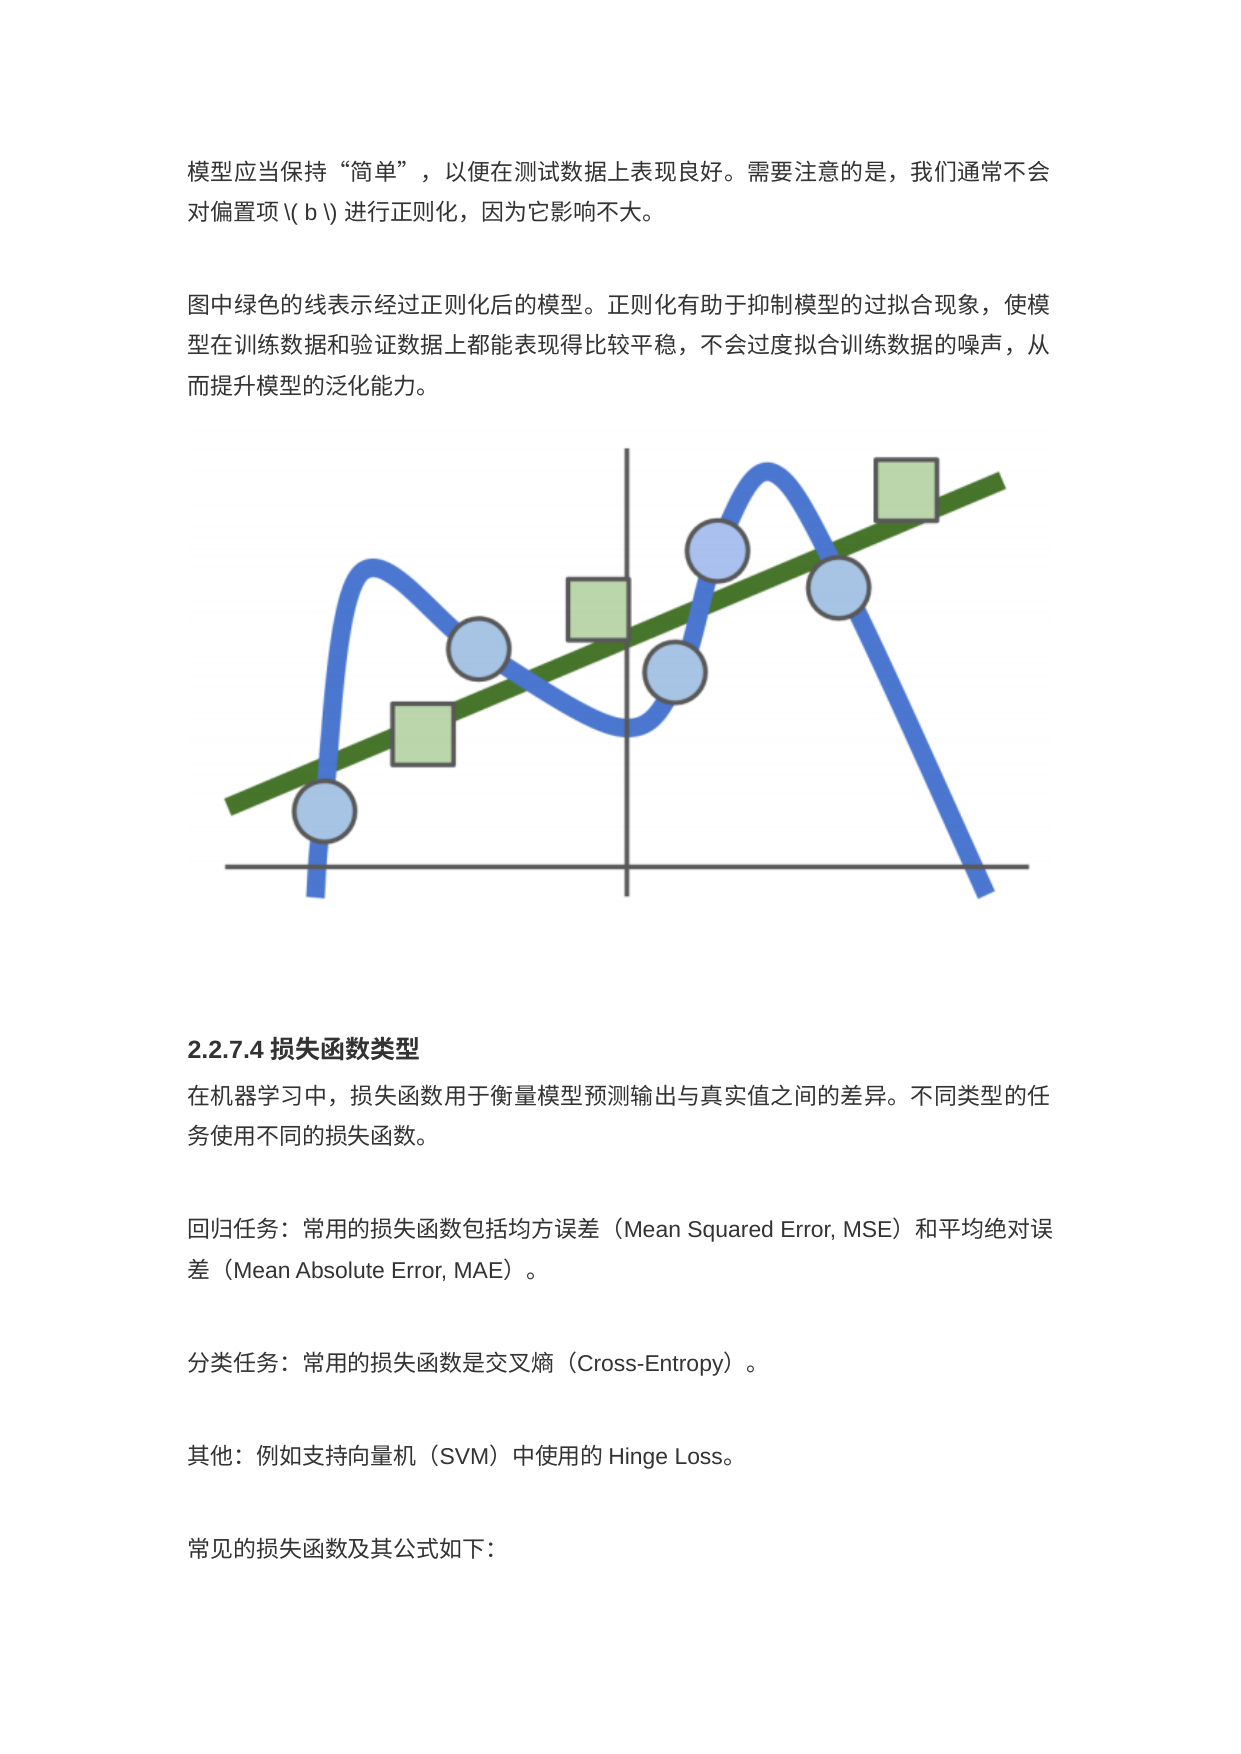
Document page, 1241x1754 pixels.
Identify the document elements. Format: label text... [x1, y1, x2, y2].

text 模型应当保持“简单”，以便在测试数据上表现良好。需要注意的是，我们通常不会对偏置项 \( b \) 进行正则化，因为它影响不大。 [187, 150, 1053, 231]
subtitle 2.2.7.4 损失函数类型 [187, 1028, 1053, 1068]
text 在机器学习中，损失函数用于衡量模型预测输出与真实值之间的差异。不同类型的任务使用不同的损失函数。 [187, 1074, 1053, 1155]
text 分类任务：常用的损失函数是交叉熵（Cross-Entropy）。 [187, 1341, 1053, 1382]
text 其他：例如支持向量机（SVM）中使用的Hinge Loss。 [187, 1434, 1053, 1475]
text 回归任务：常用的损失函数包括均方误差（Mean Squared Error, MSE）和平均绝对误差（Mean Absolute Error, MAE）。 [187, 1208, 1053, 1288]
text 常见的损失函数及其公式如下： [187, 1527, 1053, 1568]
picture [187, 410, 1053, 935]
text 图中绿色的线表示经过正则化后的模型。正则化有助于抑制模型的过拟合现象，使模型在训练数据和验证数据上都能表现得比较平稳，不会过度拟合训练数据的噪声，从而提升模型的泛化能力。 [187, 283, 1053, 404]
